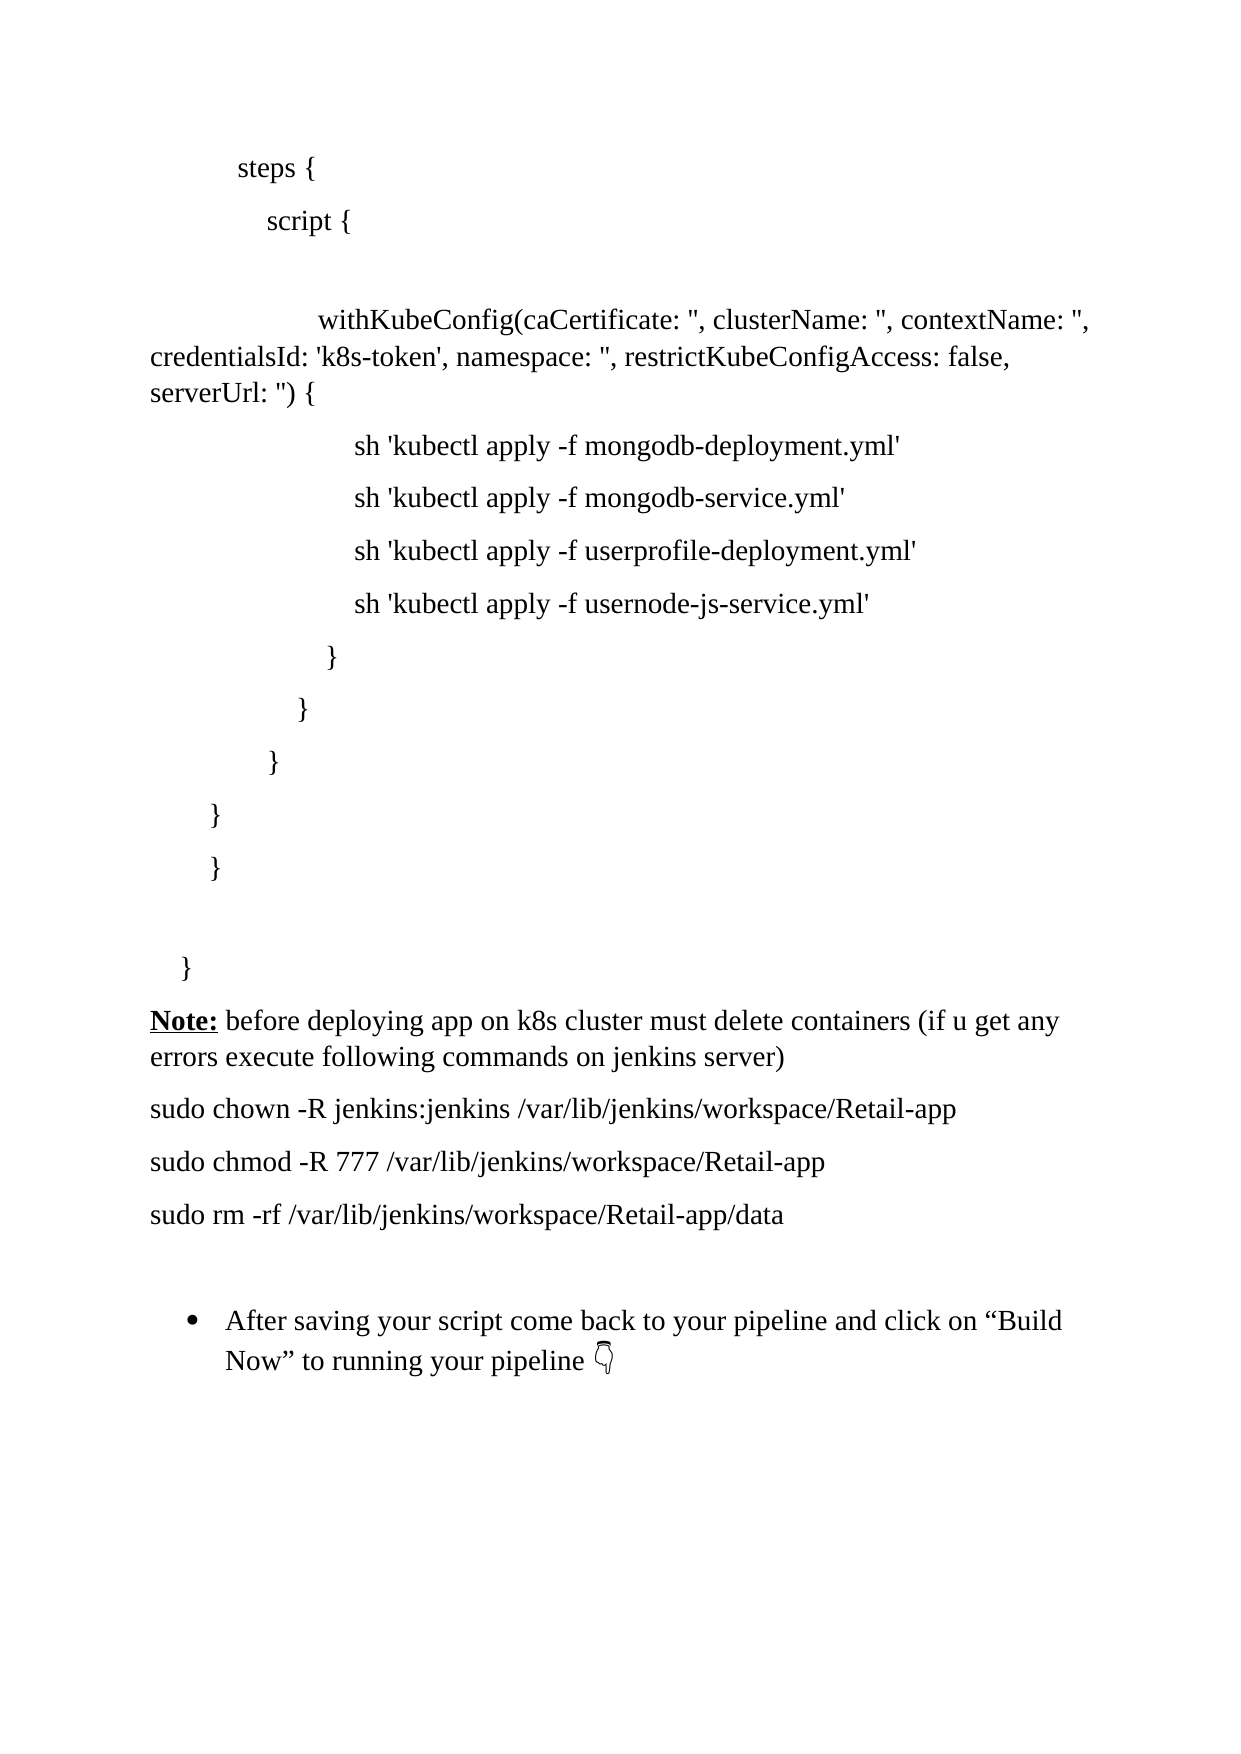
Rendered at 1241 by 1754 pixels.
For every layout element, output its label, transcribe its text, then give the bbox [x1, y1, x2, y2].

text } [150, 850, 1090, 884]
text } [150, 692, 1090, 725]
text sudo chmod -R 777 /var/lib/jenkins/workspace/Retail-app [150, 1144, 1090, 1178]
text sudo rm -rf /var/lib/jenkins/workspace/Retail-app/data [150, 1197, 1090, 1231]
text withKubeConfig(caCertificate: '', clusterName: '', contextName: '', credentialsId: 'k8s-token', namespace: '', restrictKubeConfigAccess: false, serverUrl: '') { [150, 302, 1090, 408]
text } [150, 744, 1090, 778]
text sudo chown -R jenkins:jenkins /var/lib/jenkins/workspace/Retail-app [150, 1092, 1090, 1125]
text Note: before deploying app on k8s cluster must delete containers (if u get any errors execute following commands on jenkins server) [150, 1003, 1090, 1072]
text sh 'kubectl apply -f usernode-js-service.yml' [150, 586, 1090, 619]
text sh 'kubectl apply -f mongodb-service.yml' [150, 480, 1090, 514]
text steps { [150, 150, 1090, 183]
text } [150, 639, 1090, 672]
text } [150, 950, 1090, 983]
text script { [150, 203, 1090, 236]
text sh 'kubectl apply -f userprofile-deployment.yml' [150, 533, 1090, 567]
text } [150, 797, 1090, 831]
list After saving your script come back to your pipeline and click on “Build Now” to running your pipeline [187, 1303, 1090, 1379]
text sh 'kubectl apply -f mongodb-deployment.yml' [150, 428, 1090, 461]
